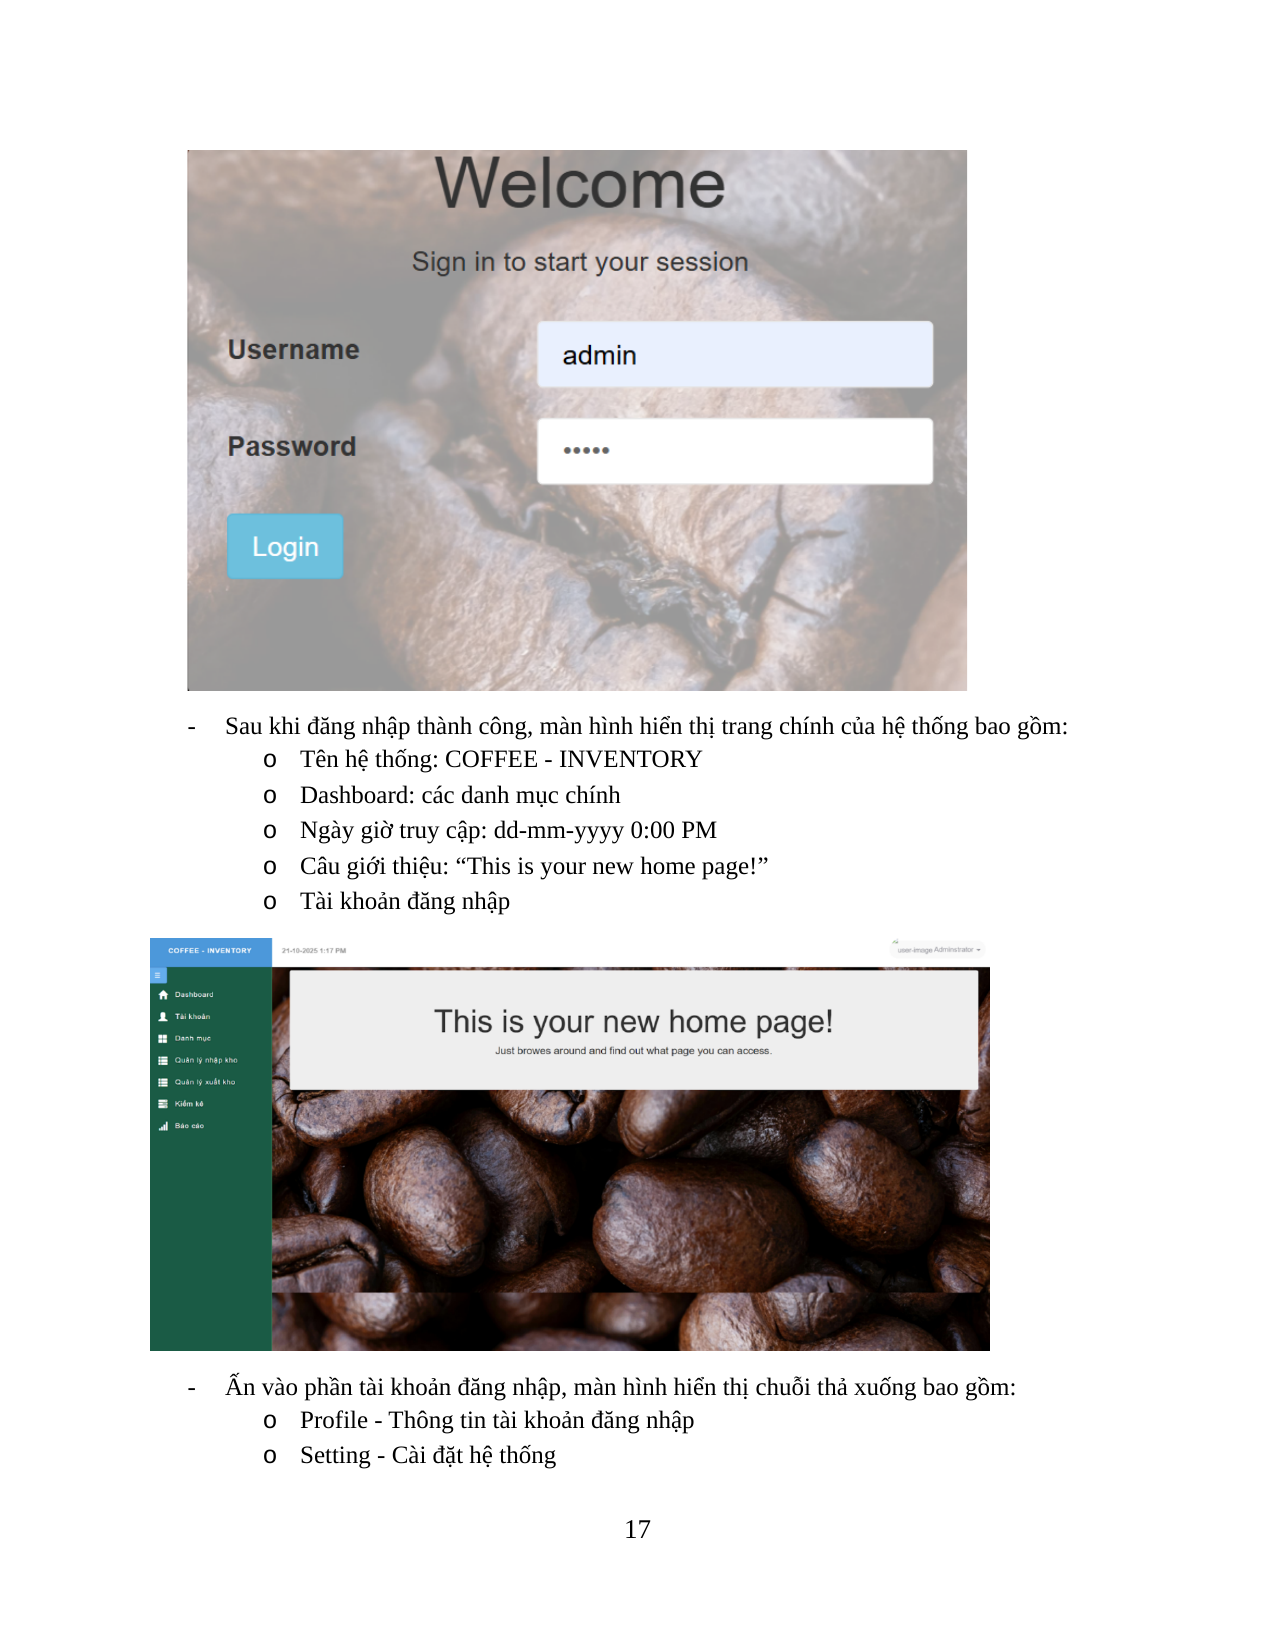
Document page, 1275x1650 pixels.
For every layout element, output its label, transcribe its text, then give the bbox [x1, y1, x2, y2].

list Sau khi đăng nhập thành công, màn hình hiển thị trang chính của hệ thống bao gồm: [187, 711, 1125, 740]
list Ấn vào phần tài khoản đăng nhập, màn hình hiển thị chuỗi thả xuống bao gồm: [187, 1372, 1125, 1401]
list Tài khoản đăng nhập [262, 886, 1125, 917]
picture [187, 150, 968, 691]
list Tên hệ thống: COFFEE - INVENTORY [262, 744, 1125, 775]
list Setting - Cài đặt hệ thống [262, 1440, 1125, 1471]
picture [150, 938, 990, 1351]
list Profile - Thông tin tài khoản đăng nhập [262, 1405, 1125, 1436]
list Dashboard: các danh mục chính [262, 780, 1125, 811]
list Câu giới thiệu: “This is your new home page!” [262, 851, 1125, 882]
list Ngày giờ truy cập: dd-mm-yyyy 0:00 PM [262, 815, 1125, 846]
